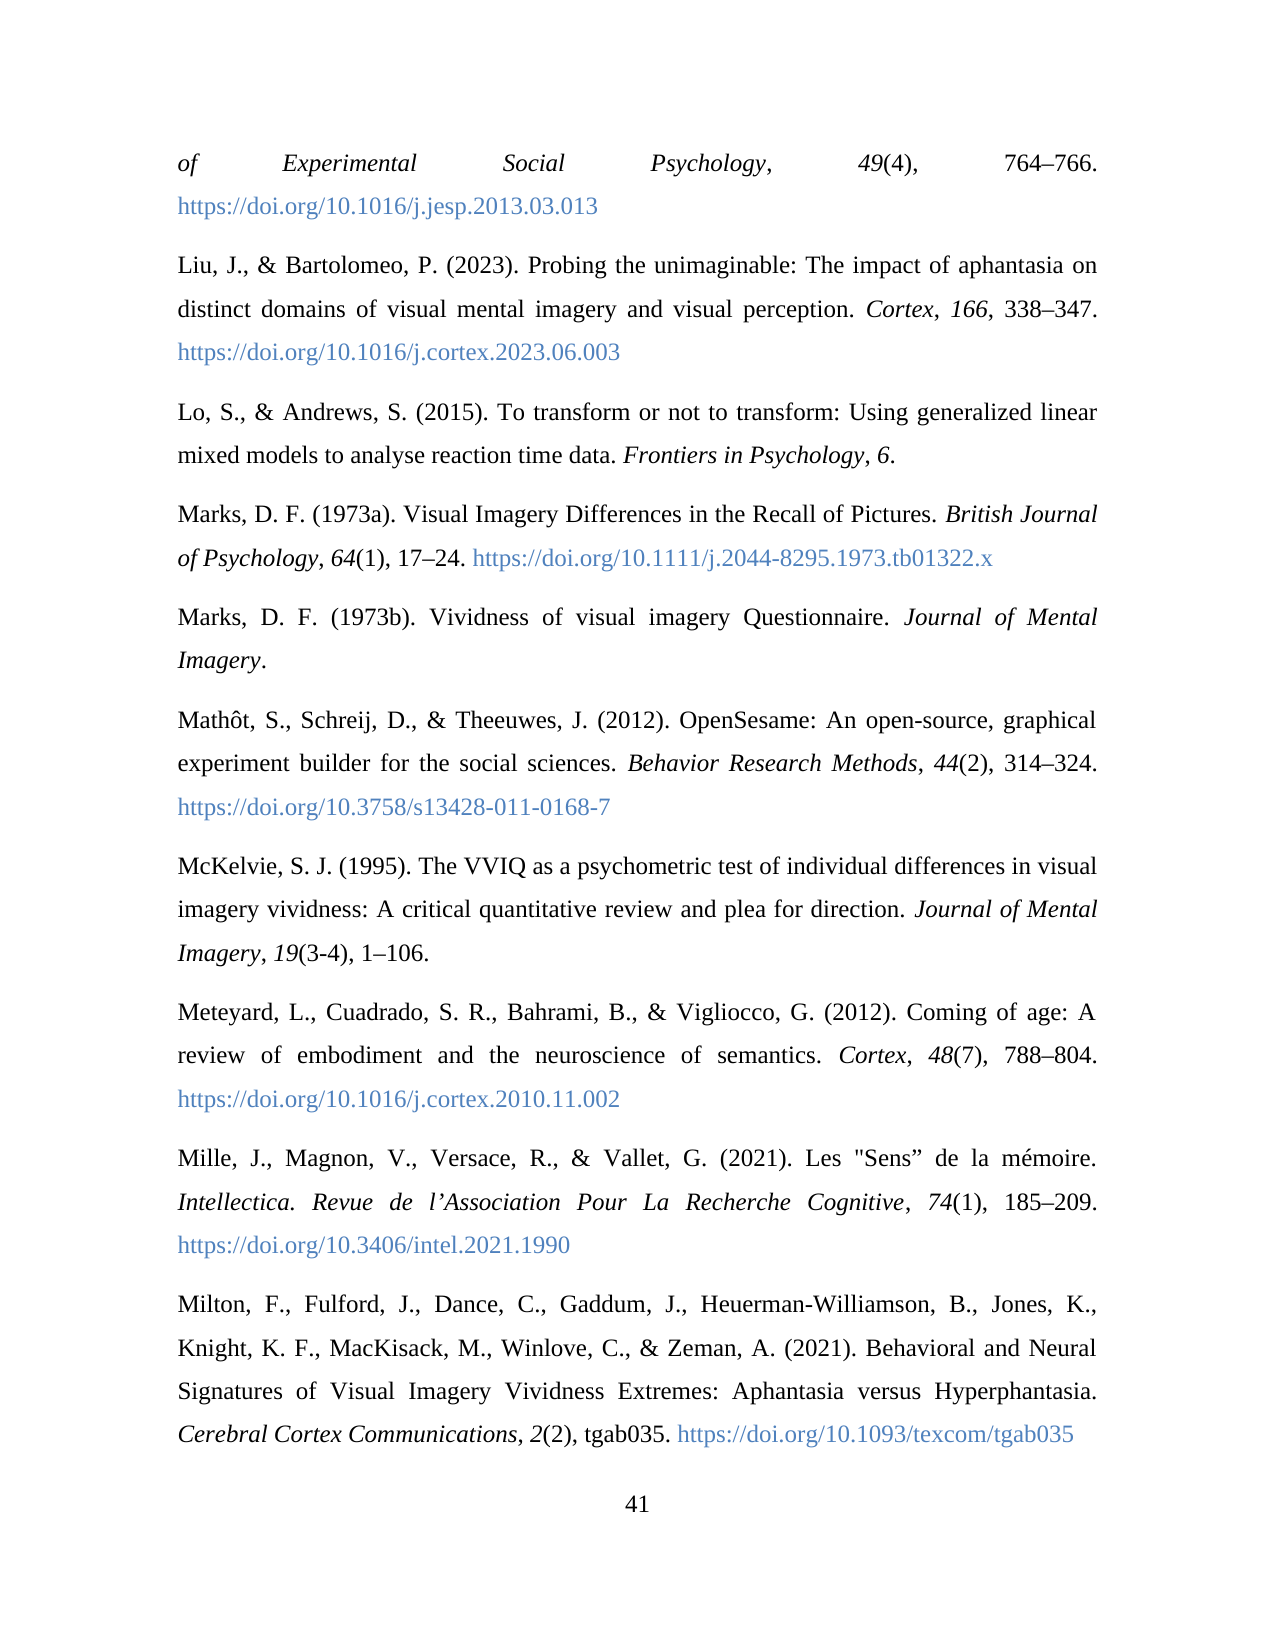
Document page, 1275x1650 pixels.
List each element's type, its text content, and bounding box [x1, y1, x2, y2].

text Marks, D. F. (1973a). Visual Imagery Differences in the Recall of Pictures. British Journal of Psychology, 64(1), 17–24. https://doi.org/10.1111/j.2044-8295.1973.tb01322.x [177, 499, 1098, 571]
text Marks, D. F. (1973b). Vividness of visual imagery Questionnaire. Journal of Mental Imagery. [177, 602, 1098, 674]
text Mille, J., Magnon, V., Versace, R., & Vallet, G. (2021). Les "Sens” de la mémoire. Intellectica. Revue de l’Association Pour La Recherche Cognitive, 74(1), 185–209. https://doi.org/10.3406/intel.2021.1990 [177, 1143, 1098, 1258]
text Milton, F., Fulford, J., Dance, C., Gaddum, J., Heuerman-Williamson, B., Jones, K., Knight, K. F., MacKisack, M., Winlove, C., & Zeman, A. (2021). Behavioral and Neural Signatures of Visual Imagery Vividness Extremes: Aphantasia versus Hyperphantasia. Cerebral Cortex Communications, 2(2), tgab035. https://doi.org/10.1093/texcom/tgab035 [177, 1289, 1098, 1448]
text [177, 148, 1098, 219]
text Lo, S., & Andrews, S. (2015). To transform or not to transform: Using generalized linear mixed models to analyse reaction time data. Frontiers in Psychology, 6. [177, 397, 1098, 468]
text McKelvie, S. J. (1995). The VVIQ as a psychometric test of individual differences in visual imagery vividness: A critical quantitative review and plea for direction. Journal of Mental Imagery, 19(3-4), 1–106. [177, 851, 1098, 966]
text Meteyard, L., Cuadrado, S. R., Bahrami, B., & Vigliocco, G. (2012). Coming of age: A review of embodiment and the neuroscience of semantics. Cortex, 48(7), 788–804. https://doi.org/10.1016/j.cortex.2010.11.002 [177, 997, 1098, 1112]
text Mathôt, S., Schreij, D., & Theeuwes, J. (2012). OpenSesame: An open-source, graphical experiment builder for the social sciences. Behavior Research Methods, 44(2), 314–324. https://doi.org/10.3758/s13428-011-0168-7 [177, 705, 1098, 820]
text Liu, J., & Bartolomeo, P. (2023). Probing the unimaginable: The impact of aphantasia on distinct domains of visual mental imagery and visual perception. Cortex, 166, 338–347. https://doi.org/10.1016/j.cortex.2023.06.003 [177, 251, 1098, 366]
